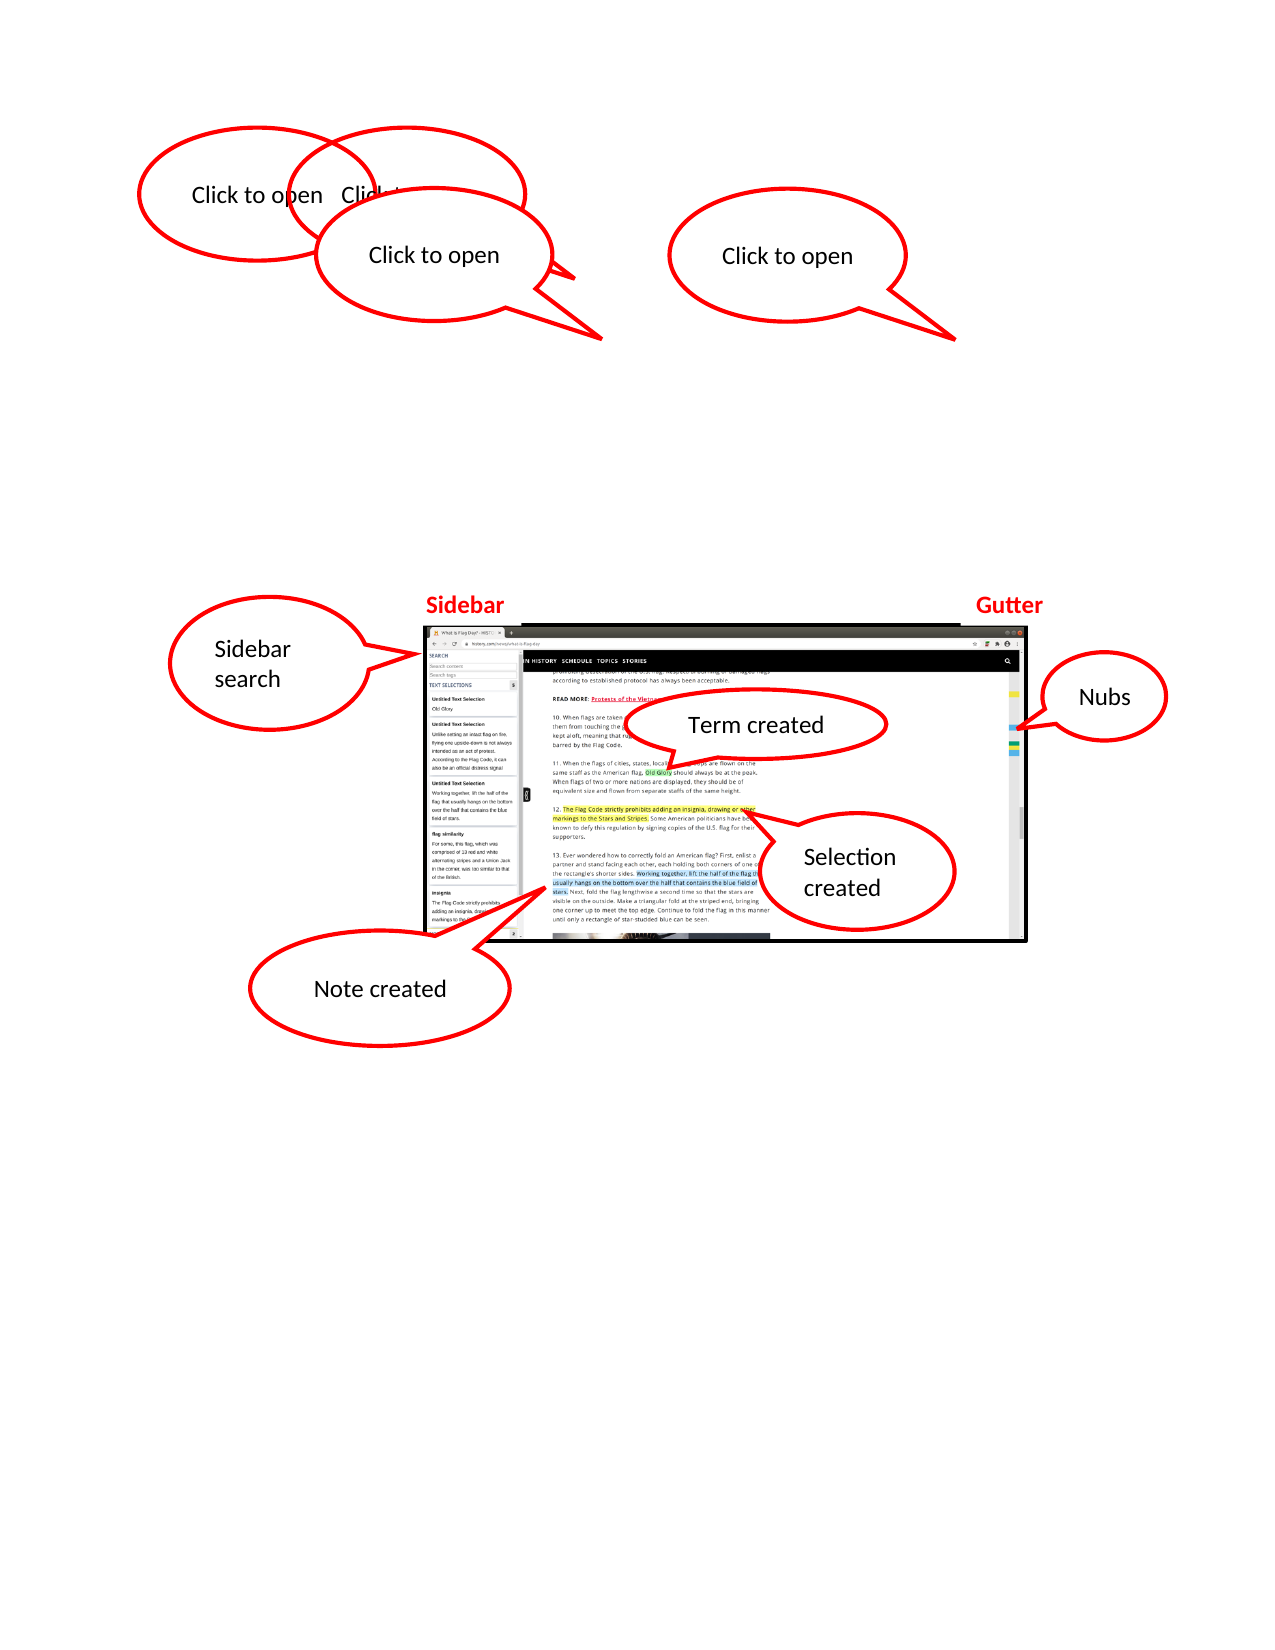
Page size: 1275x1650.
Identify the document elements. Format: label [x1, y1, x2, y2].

picture [427, 627, 1024, 939]
